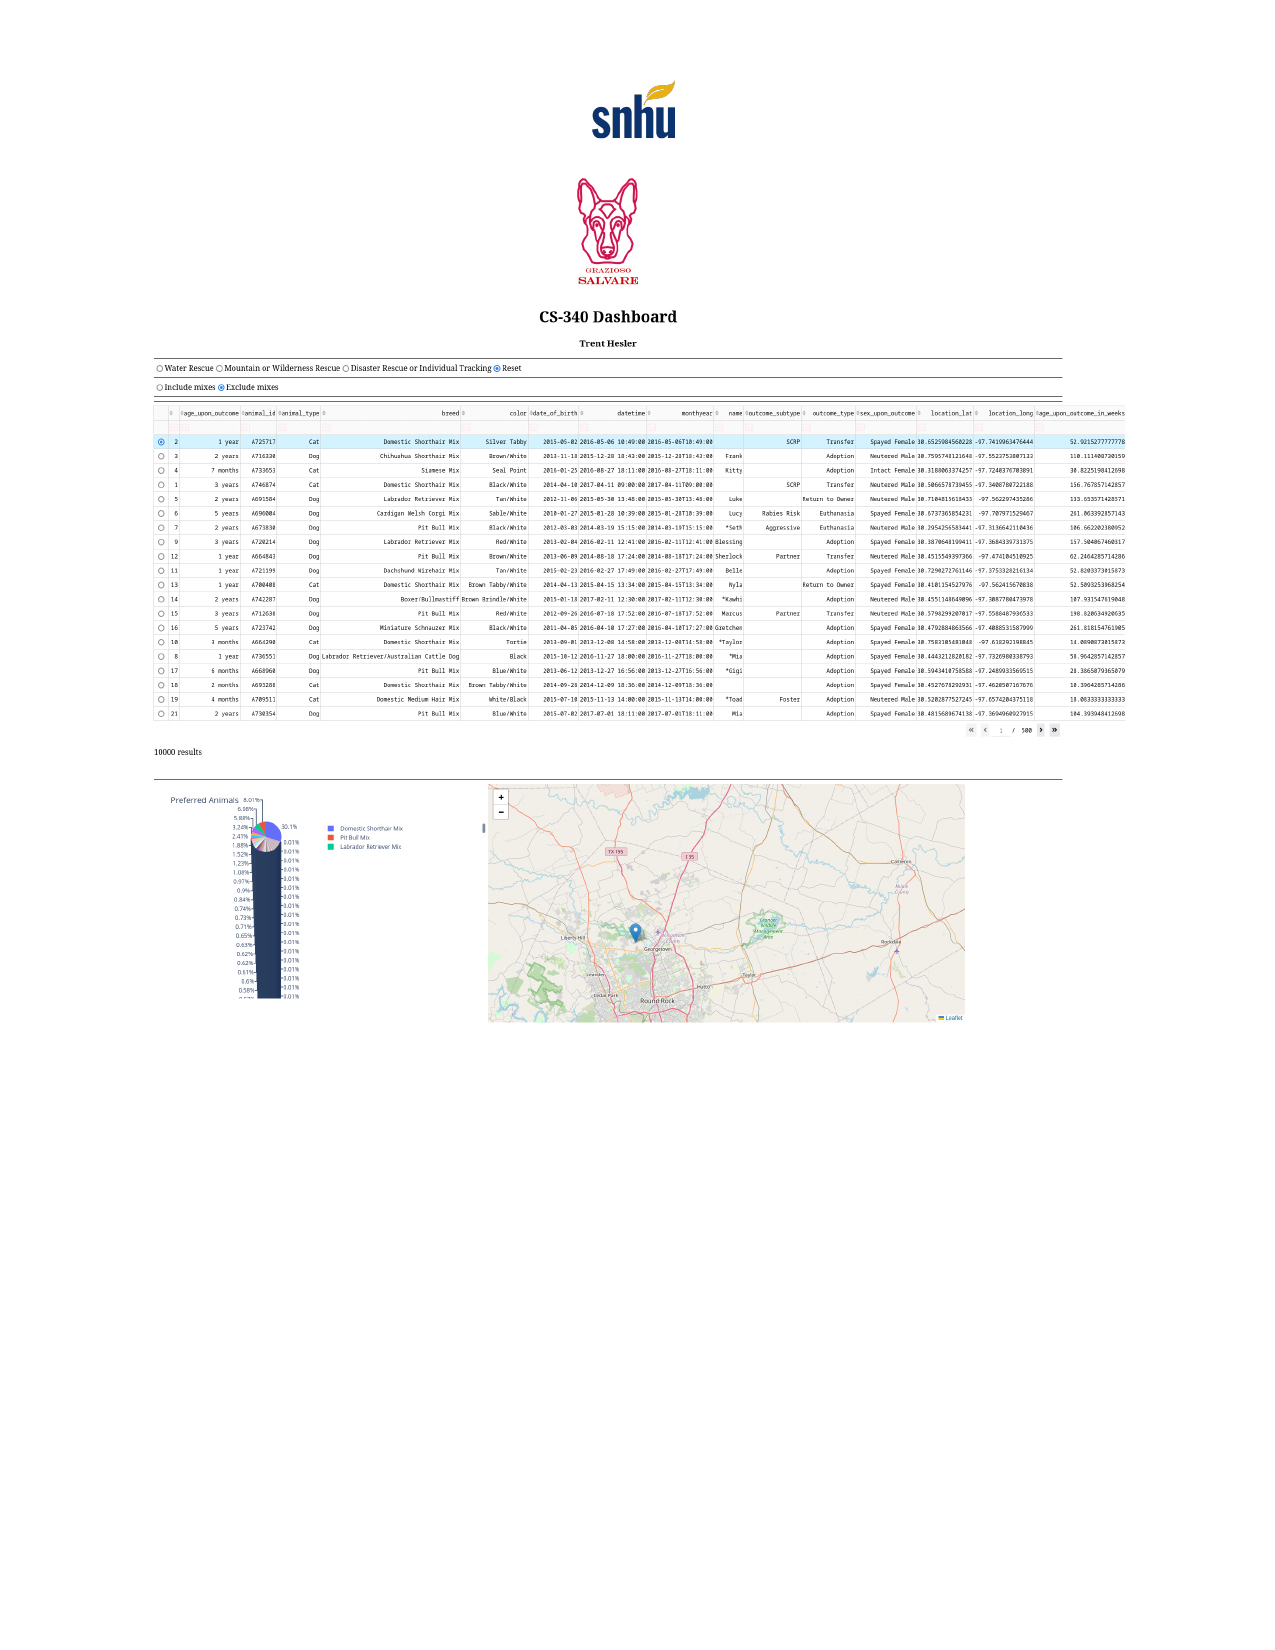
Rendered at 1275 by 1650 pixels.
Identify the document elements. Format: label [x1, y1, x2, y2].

picture [573, 75, 702, 147]
picture [150, 167, 1125, 1026]
